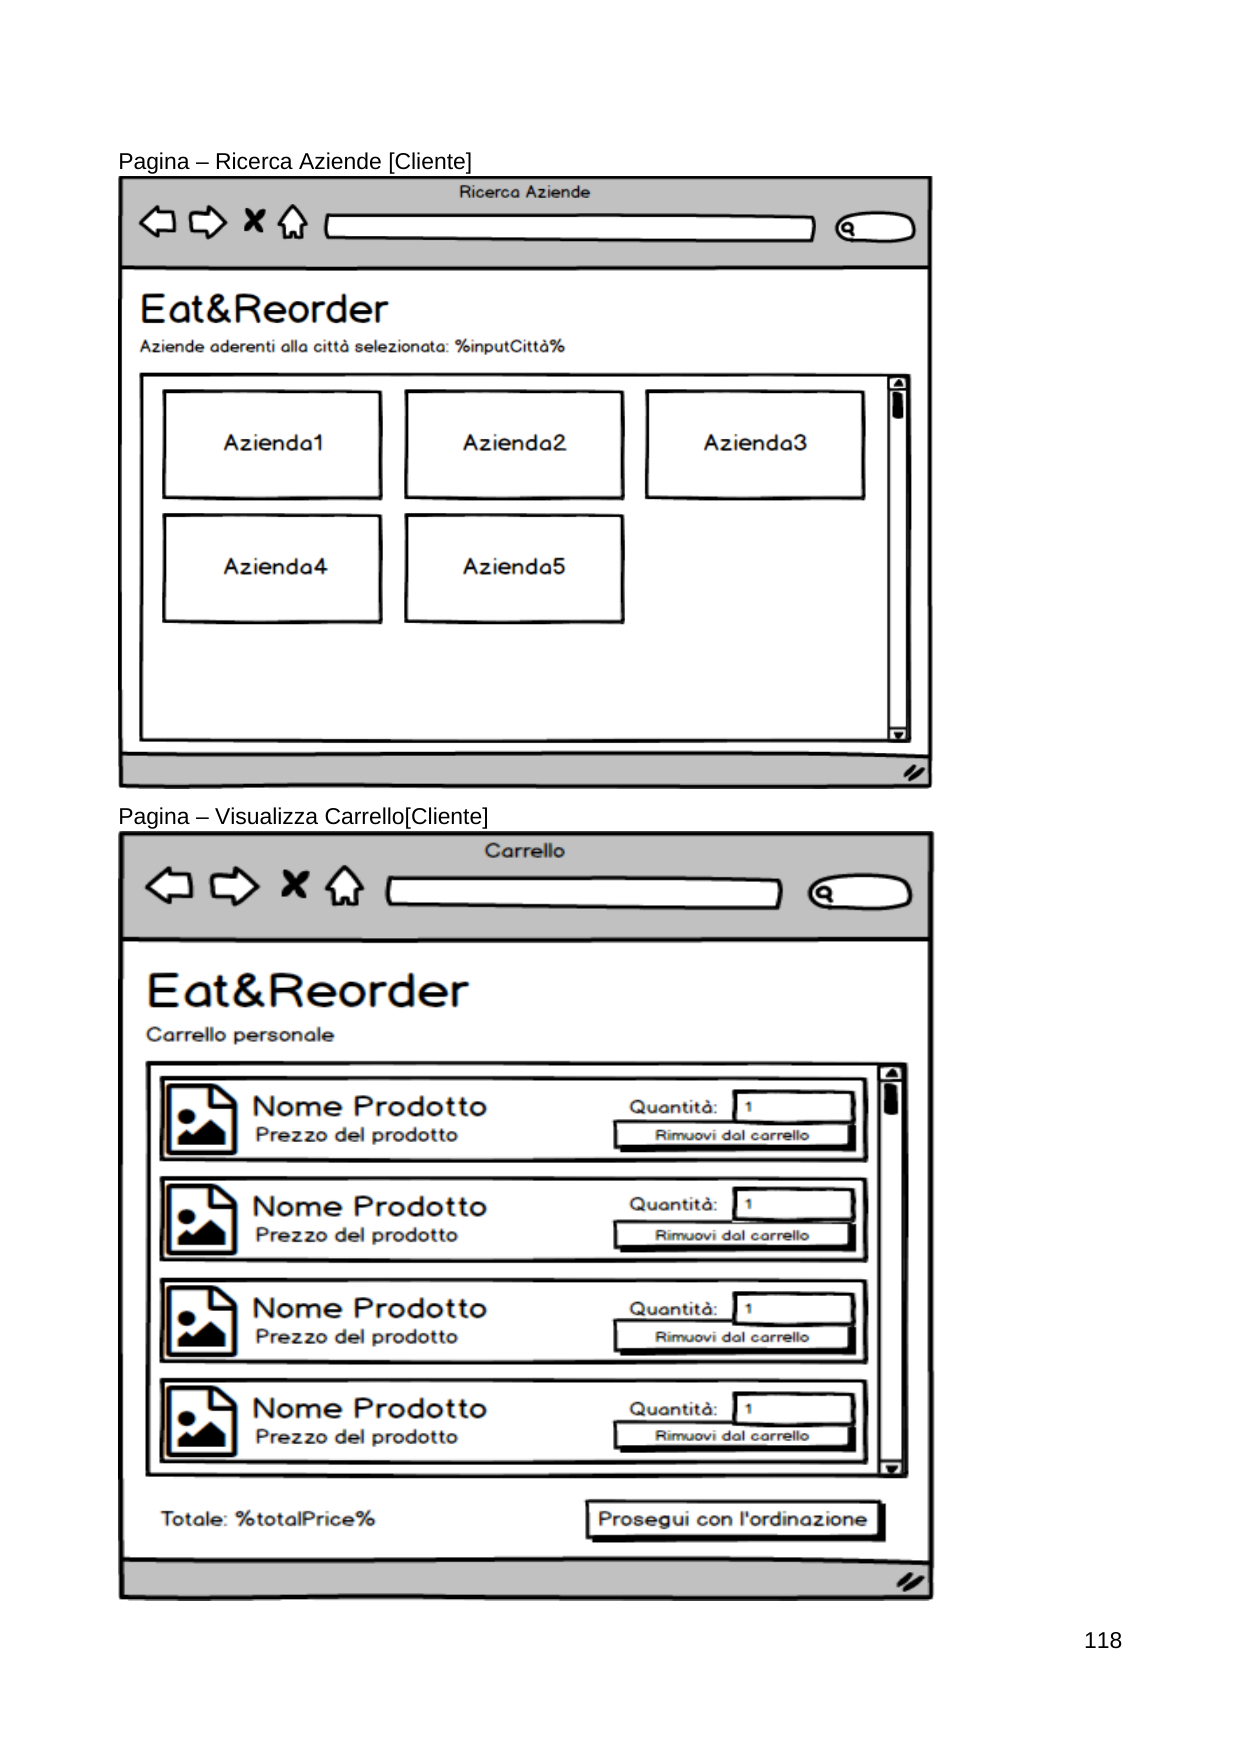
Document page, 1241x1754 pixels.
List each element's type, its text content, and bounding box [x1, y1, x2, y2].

picture [118, 831, 935, 1601]
picture [118, 176, 933, 789]
